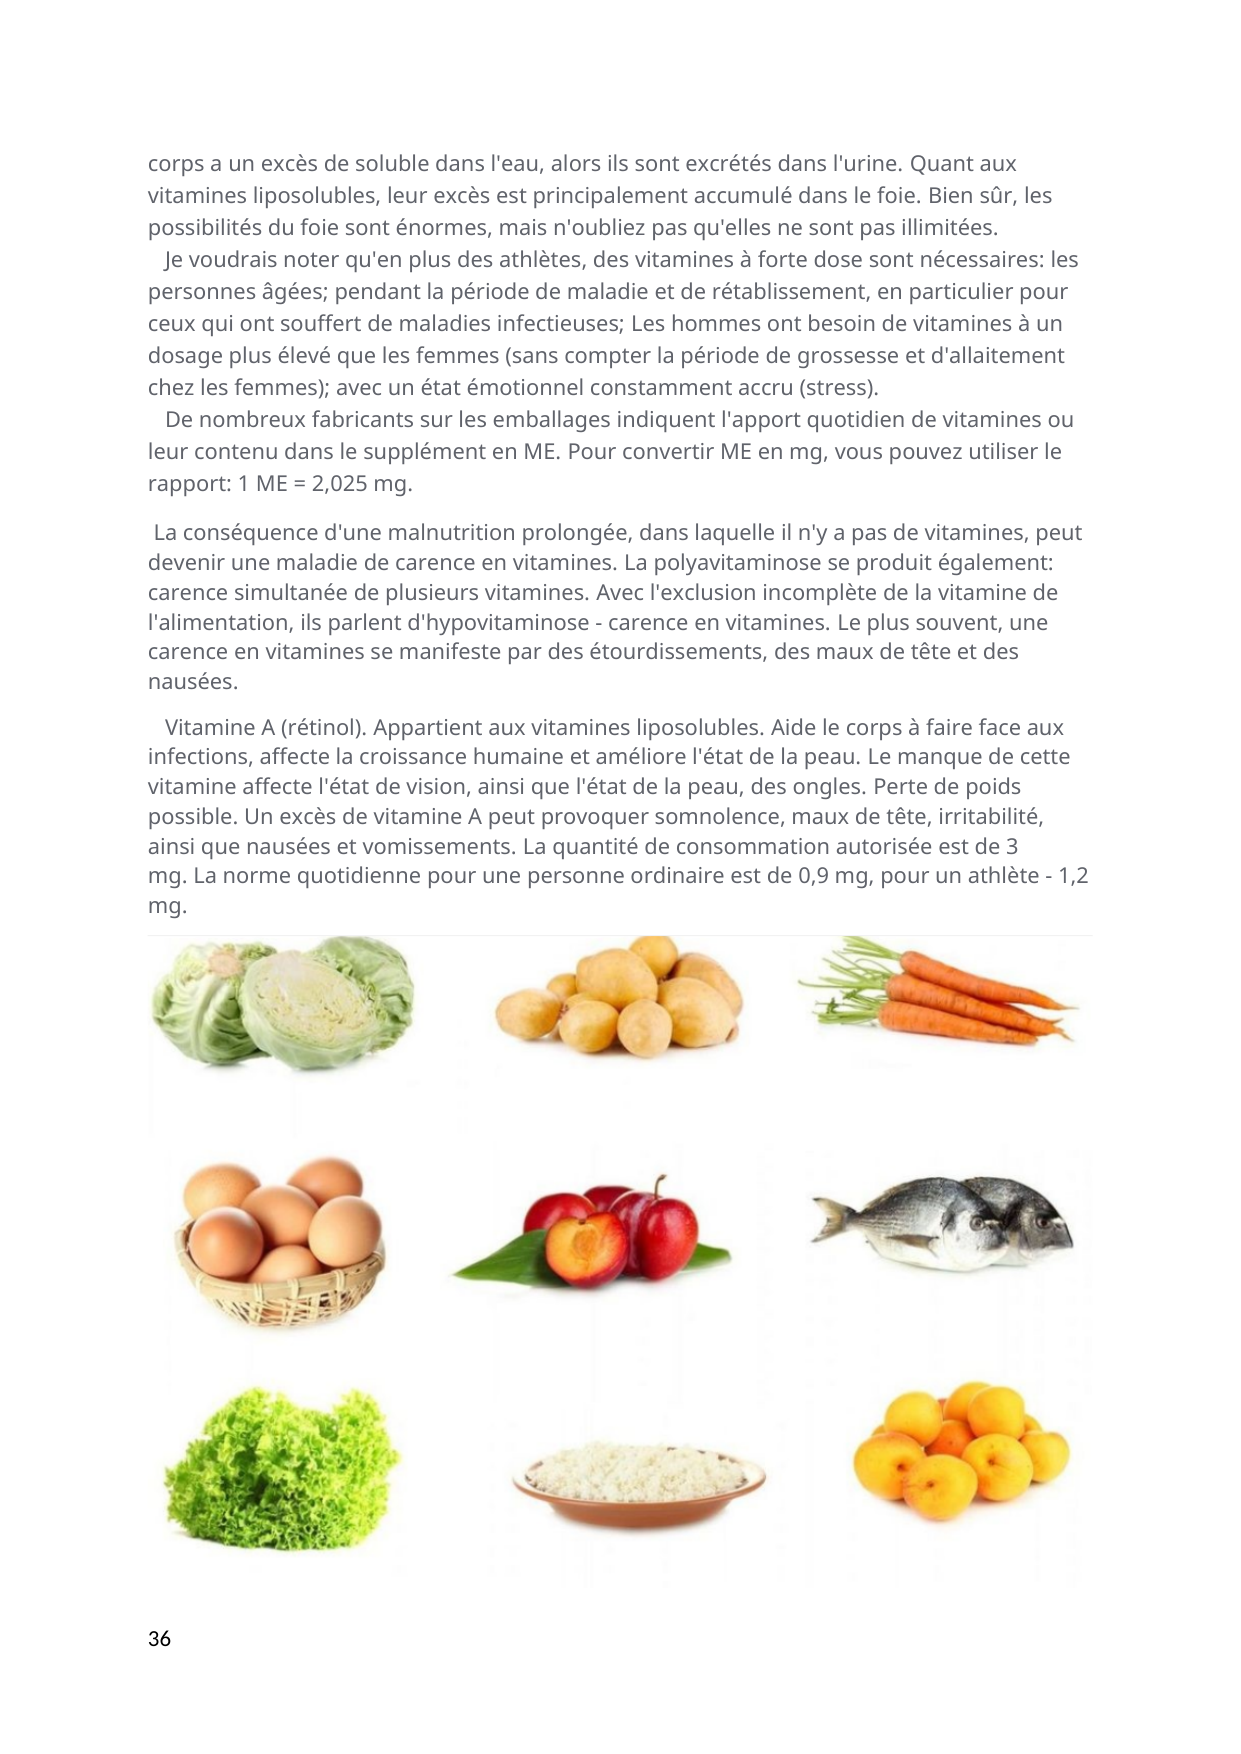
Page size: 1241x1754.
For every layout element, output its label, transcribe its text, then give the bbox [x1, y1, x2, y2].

text Vitamine A (rétinol). Appartient aux vitamines liposolubles. Aide le corps à faire face aux infections, affecte la croissance humaine et améliore l'état de la peau. Le manque de cette vitamine affecte l'état de vision, ainsi que l'état de la peau, des ongles. Perte de poids possible. Un excès de vitamine A peut provoquer somnolence, maux de tête, irritabilité, ainsi que nausées et vomissements. La quantité de consommation autorisée est de 3 mg. La norme quotidienne pour une personne ordinaire est de 0,9 mg, pour un athlète - 1,2 mg. [148, 712, 1093, 920]
text La conséquence d'une malnutrition prolongée, dans laquelle il n'y a pas de vitamines, peut devenir une maladie de carence en vitamines. La polyavitaminose se produit également: carence simultanée de plusieurs vitamines. Avec l'exclusion incomplète de la vitamine de l'alimentation, ils parlent d'hypovitaminose - carence en vitamines. Le plus souvent, une carence en vitamines se manifeste par des étourdissements, des maux de tête et des nausées. [148, 517, 1093, 696]
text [148, 148, 1093, 498]
picture [147, 935, 1093, 1588]
